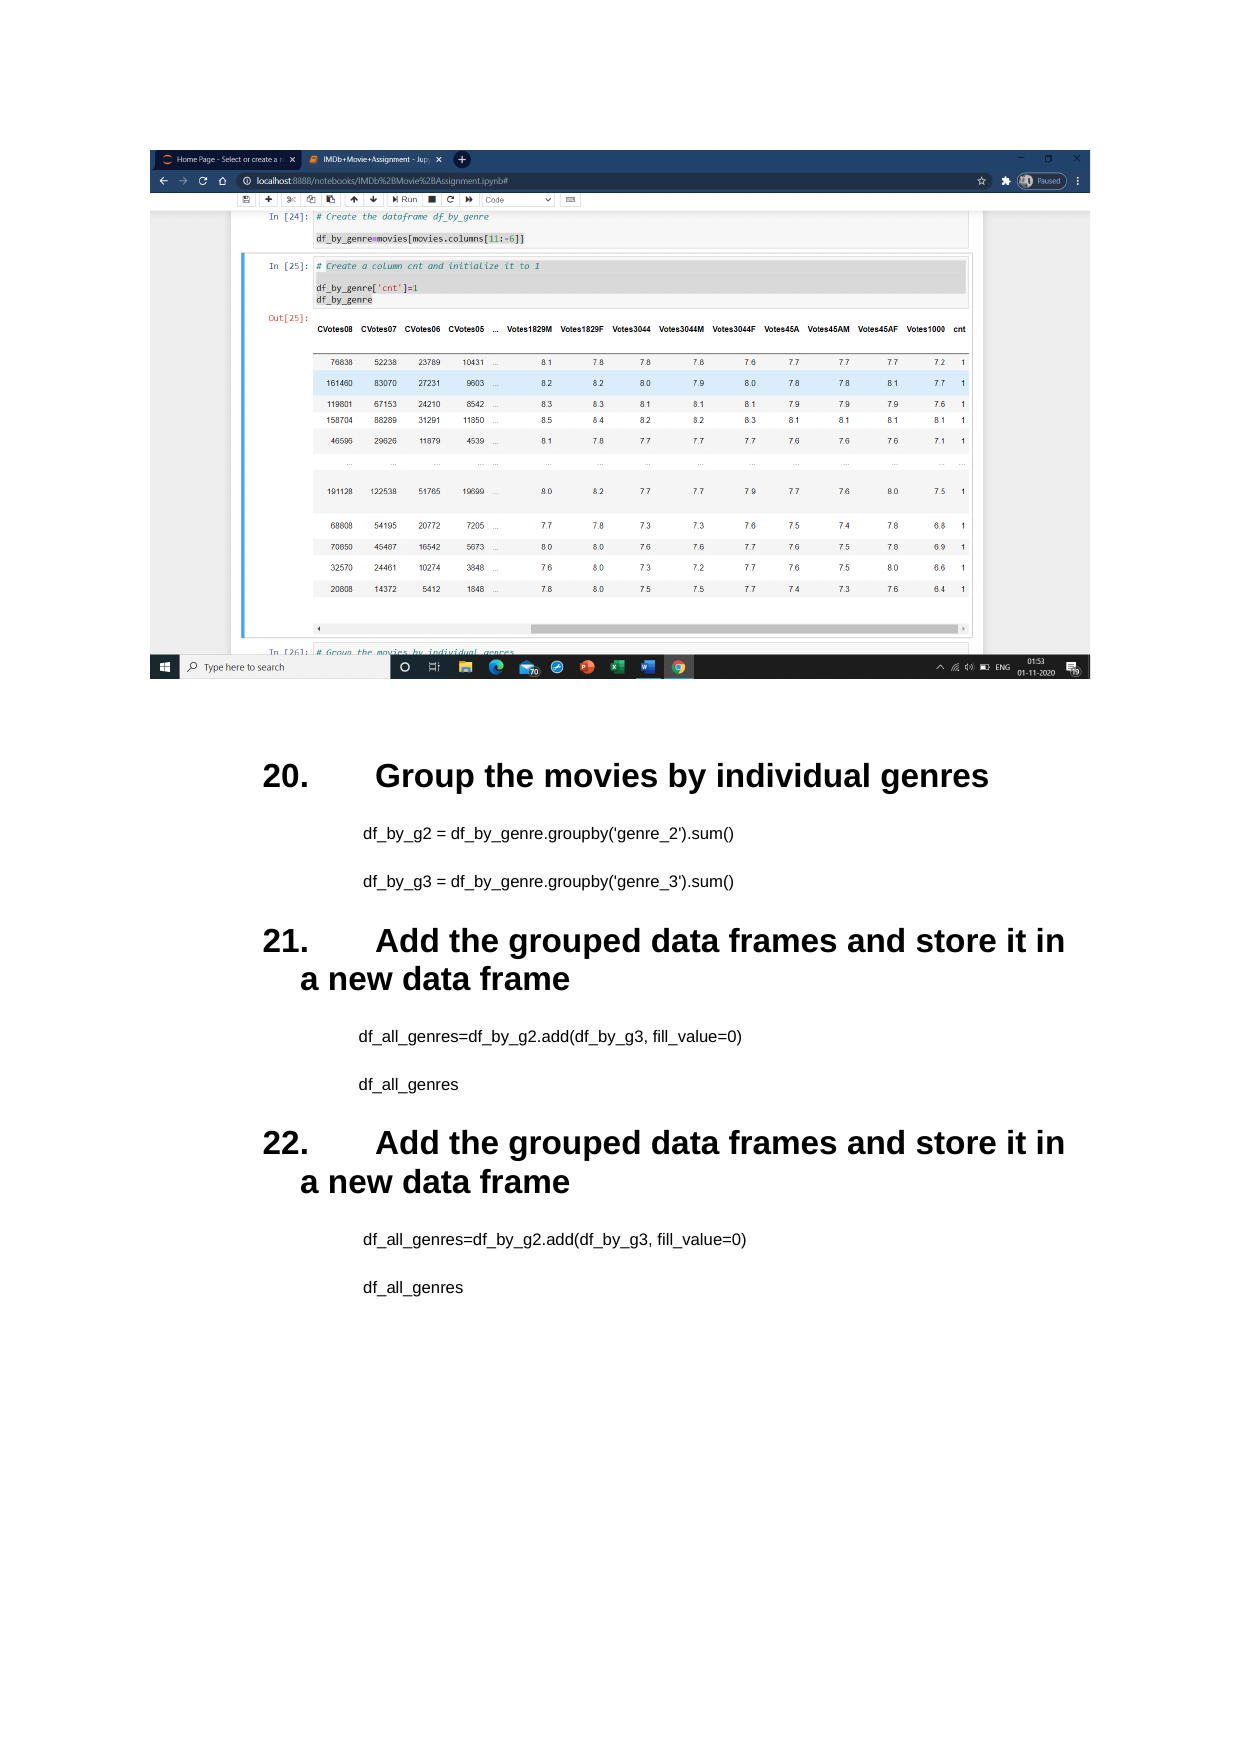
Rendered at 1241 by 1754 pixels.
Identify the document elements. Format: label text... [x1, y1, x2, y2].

list Add the grouped data frames and store it in a new data frame [262, 1123, 1090, 1200]
picture [150, 150, 1091, 679]
text df_all_genres [150, 1075, 1090, 1094]
text df_all_genres=df_by_g2.add(df_by_g3, fill_value=0) [150, 1027, 1090, 1046]
text df_all_genres [150, 1278, 1090, 1297]
text df_by_g2 = df_by_genre.groupby('genre_2').sum() [150, 824, 1090, 843]
text df_all_genres=df_by_g2.add(df_by_g3, fill_value=0) [150, 1229, 1090, 1248]
list Add the grouped data frames and store it in a new data frame [262, 921, 1090, 997]
list Group the movies by individual genres [262, 756, 1090, 795]
text df_by_g3 = df_by_genre.groupby('genre_3').sum() [150, 872, 1090, 891]
